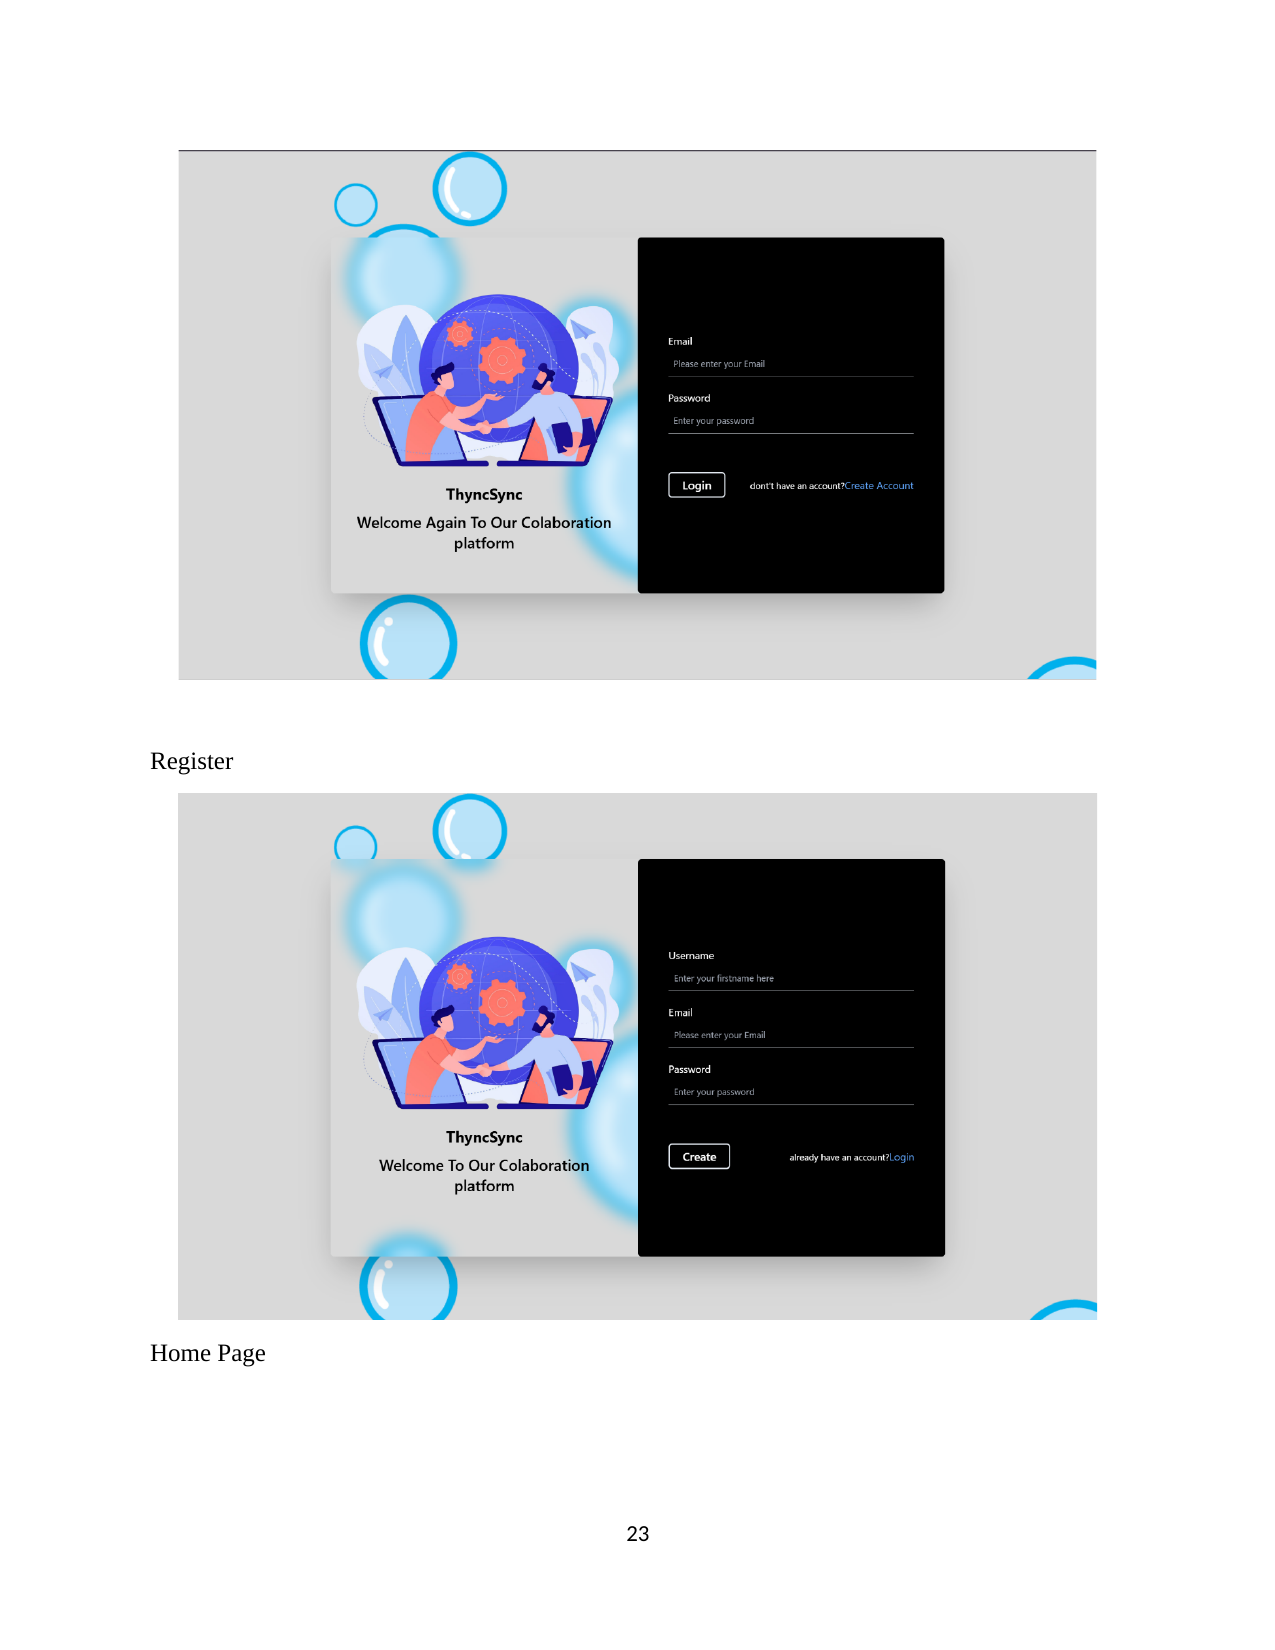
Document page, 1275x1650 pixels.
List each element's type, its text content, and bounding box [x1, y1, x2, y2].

picture [178, 150, 1097, 680]
text Register [150, 746, 1125, 774]
picture [178, 793, 1098, 1320]
picture [368, 603, 449, 680]
picture [1044, 1308, 1098, 1320]
picture [1039, 665, 1097, 680]
text Home Page [150, 1338, 1125, 1367]
